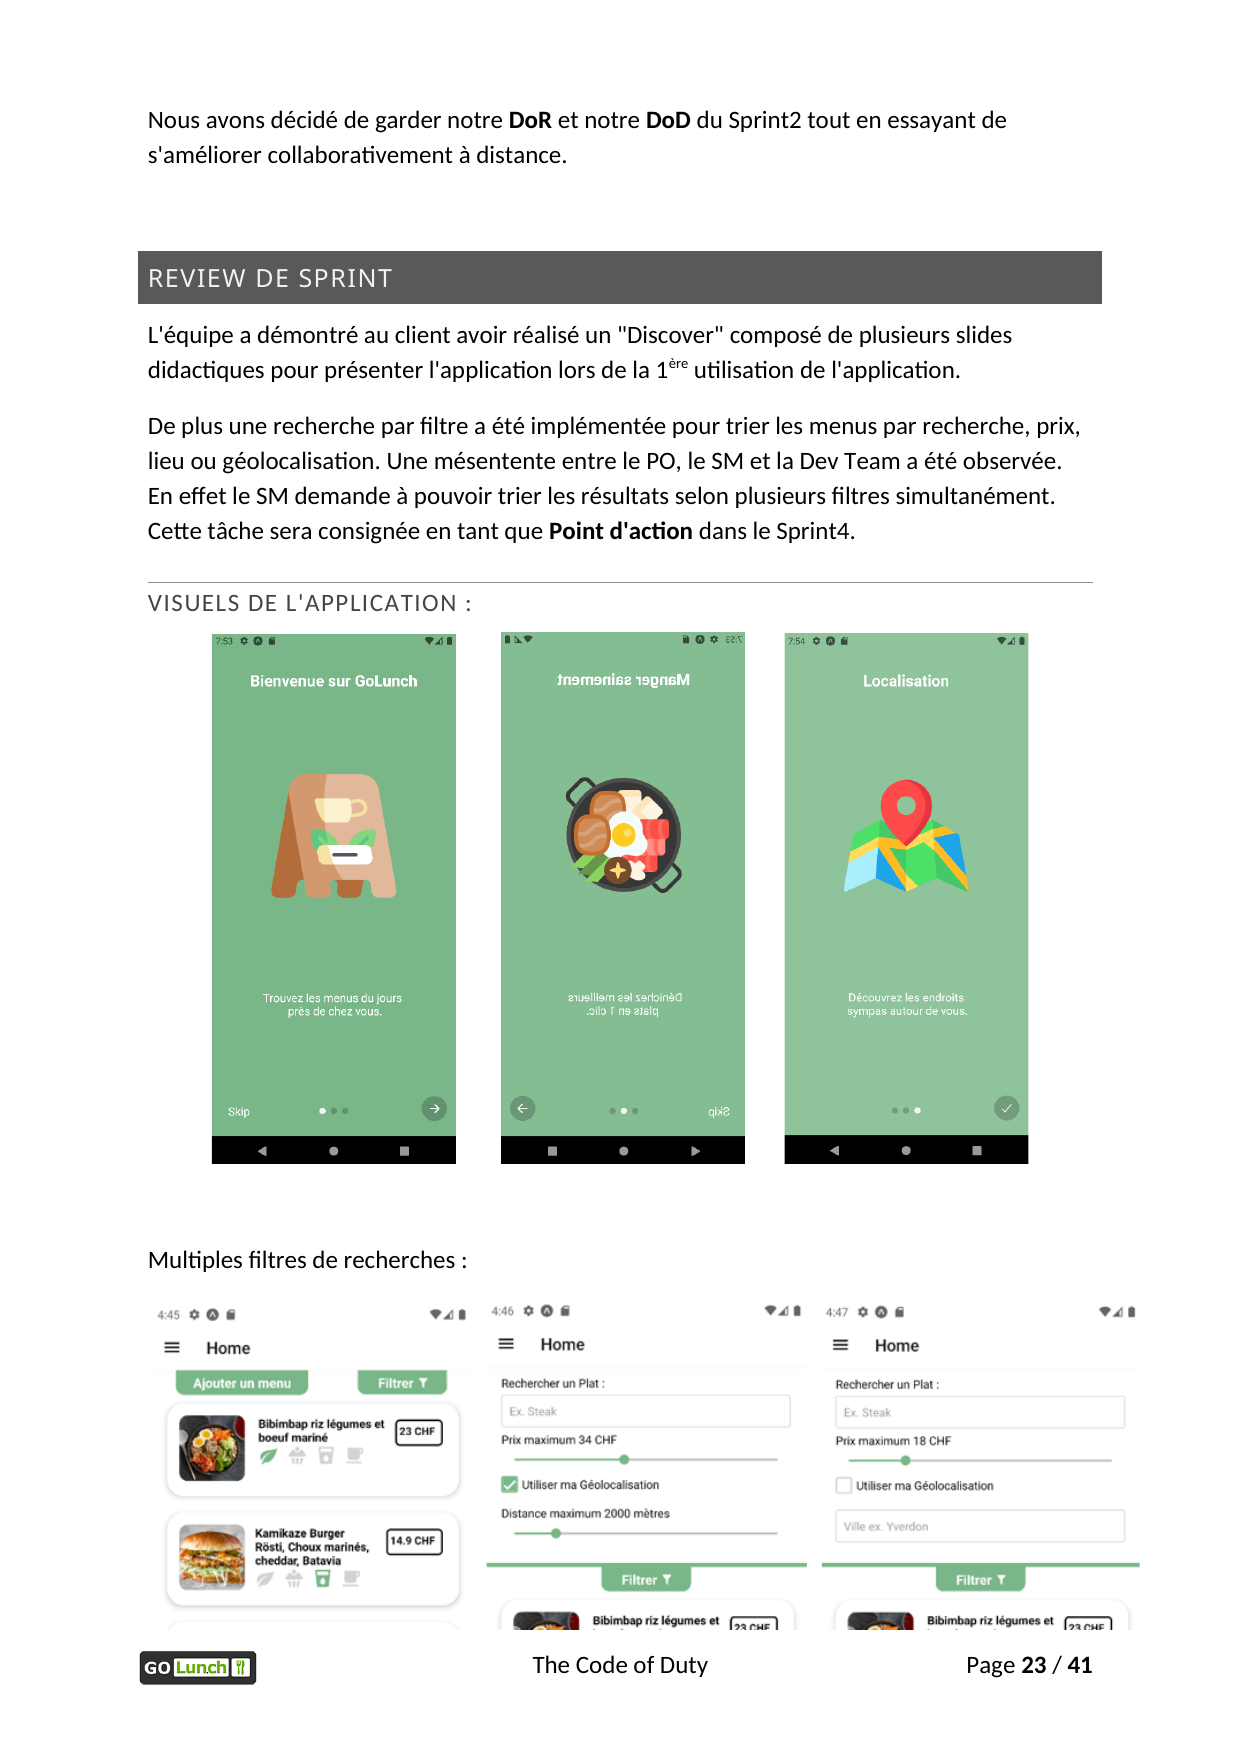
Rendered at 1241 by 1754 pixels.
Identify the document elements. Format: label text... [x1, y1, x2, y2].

text Nous avons décidé de garder notre DoR et notre DoD du Sprint2 tout en essayant de s'améliorer collaborativement à distance. [148, 104, 1093, 170]
text L'équipe a démontré au client avoir réalisé un "Discover" composé de plusieurs slides didactiques pour présenter l'application lors de la 1ère utilisation de l'application. [148, 319, 1093, 385]
subtitle Review de sprint [148, 260, 1093, 294]
picture [501, 632, 745, 1164]
picture [784, 633, 1029, 1164]
subtitle Visuels de l'application : [148, 583, 1093, 618]
picture [211, 634, 456, 1164]
text Multiples filtres de recherches : [148, 1245, 1093, 1275]
picture [136, 1648, 260, 1687]
picture [147, 1300, 1149, 1630]
text De plus une recherche par filtre a été implémentée pour trier les menus par recherche, prix, lieu ou géolocalisation. Une mésentente entre le PO, le SM et la Dev Team a été observée. En effet le SM demande à pouvoir trier les résultats selon plusieurs filtres simultanément. Cette tâche sera consignée en tant que Point d'action dans le Sprint4. [148, 410, 1093, 546]
